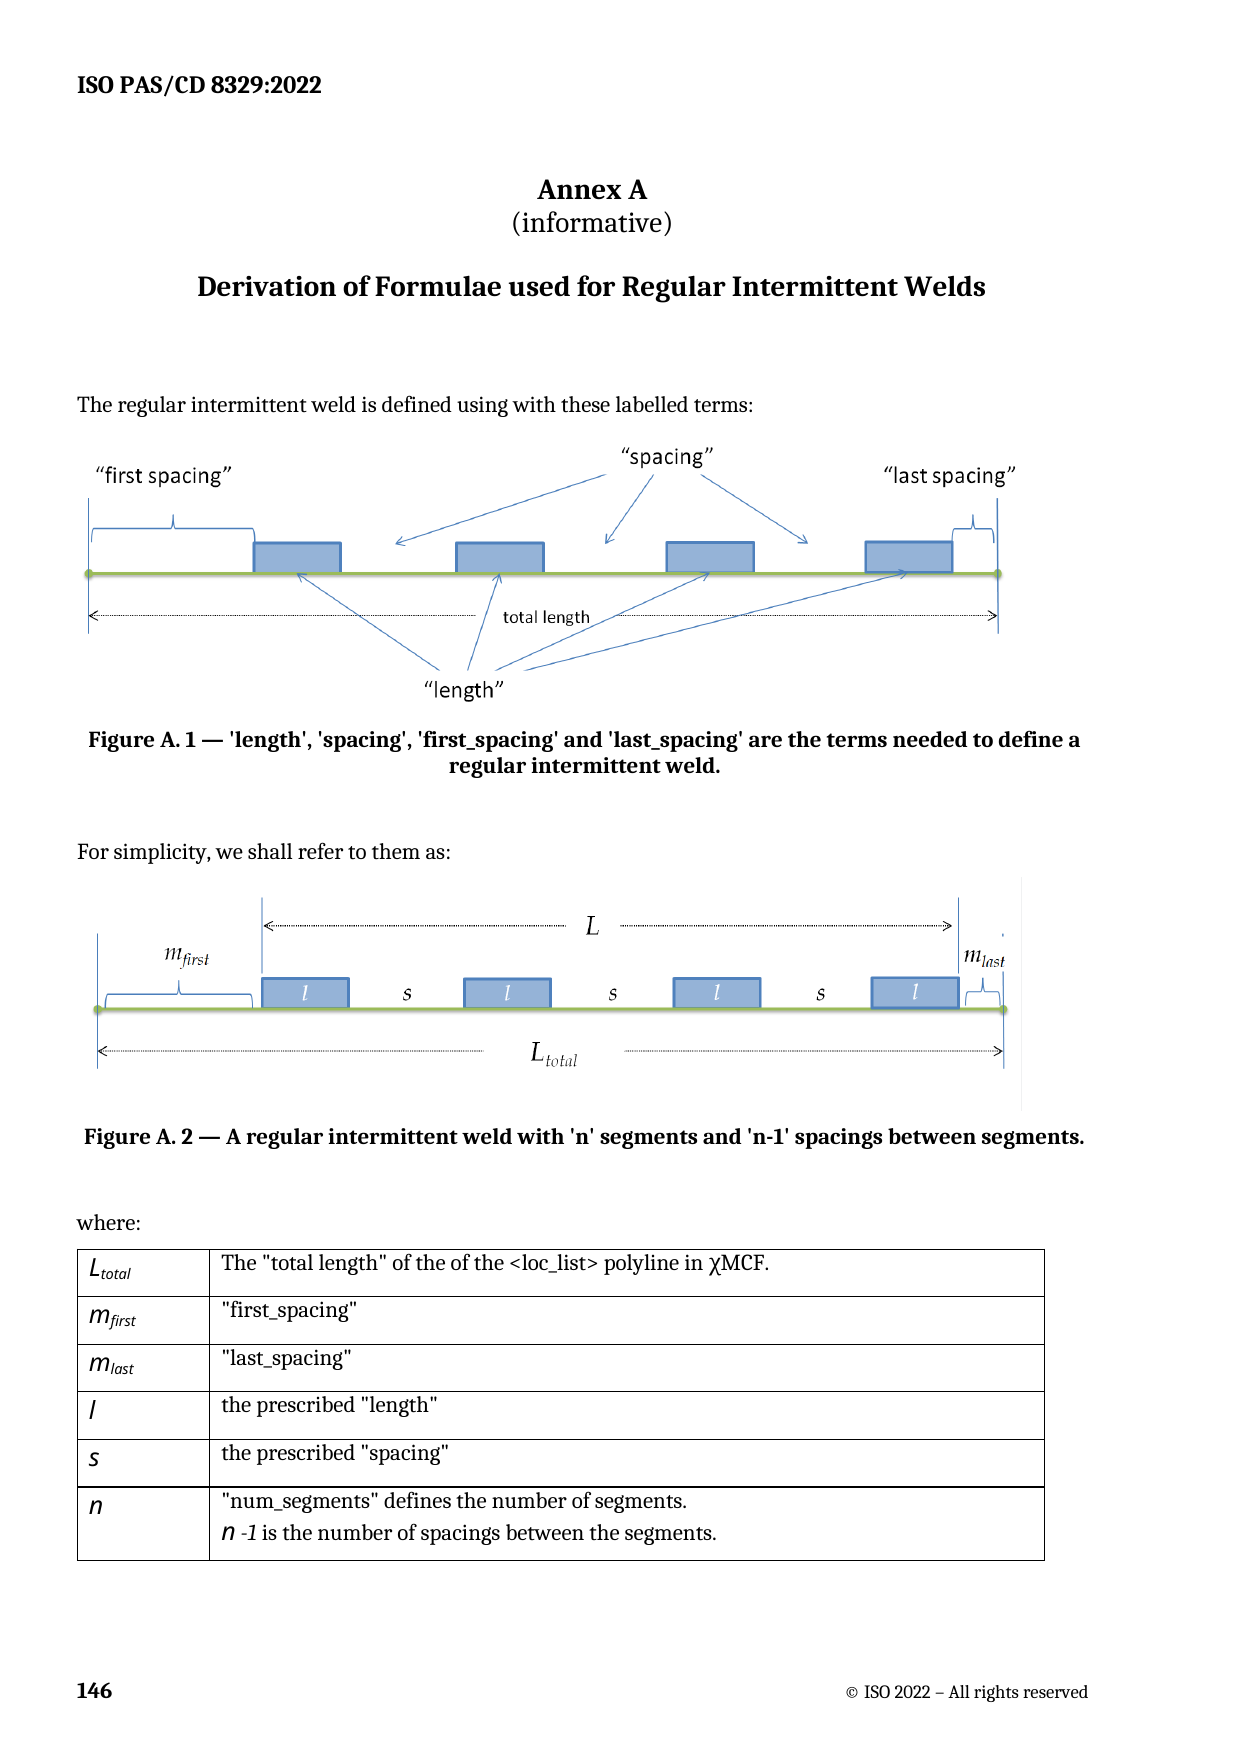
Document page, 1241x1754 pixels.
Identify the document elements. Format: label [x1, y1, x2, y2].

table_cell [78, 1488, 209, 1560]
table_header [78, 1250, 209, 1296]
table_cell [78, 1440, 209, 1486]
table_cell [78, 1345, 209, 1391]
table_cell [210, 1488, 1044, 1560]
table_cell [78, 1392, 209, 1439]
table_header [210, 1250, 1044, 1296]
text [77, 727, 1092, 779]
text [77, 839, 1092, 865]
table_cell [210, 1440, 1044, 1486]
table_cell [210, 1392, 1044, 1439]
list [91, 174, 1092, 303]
picture [76, 430, 1022, 715]
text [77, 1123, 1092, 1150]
picture [76, 877, 1022, 1111]
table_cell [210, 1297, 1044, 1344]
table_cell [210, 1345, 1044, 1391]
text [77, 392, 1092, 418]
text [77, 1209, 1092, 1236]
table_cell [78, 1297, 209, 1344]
